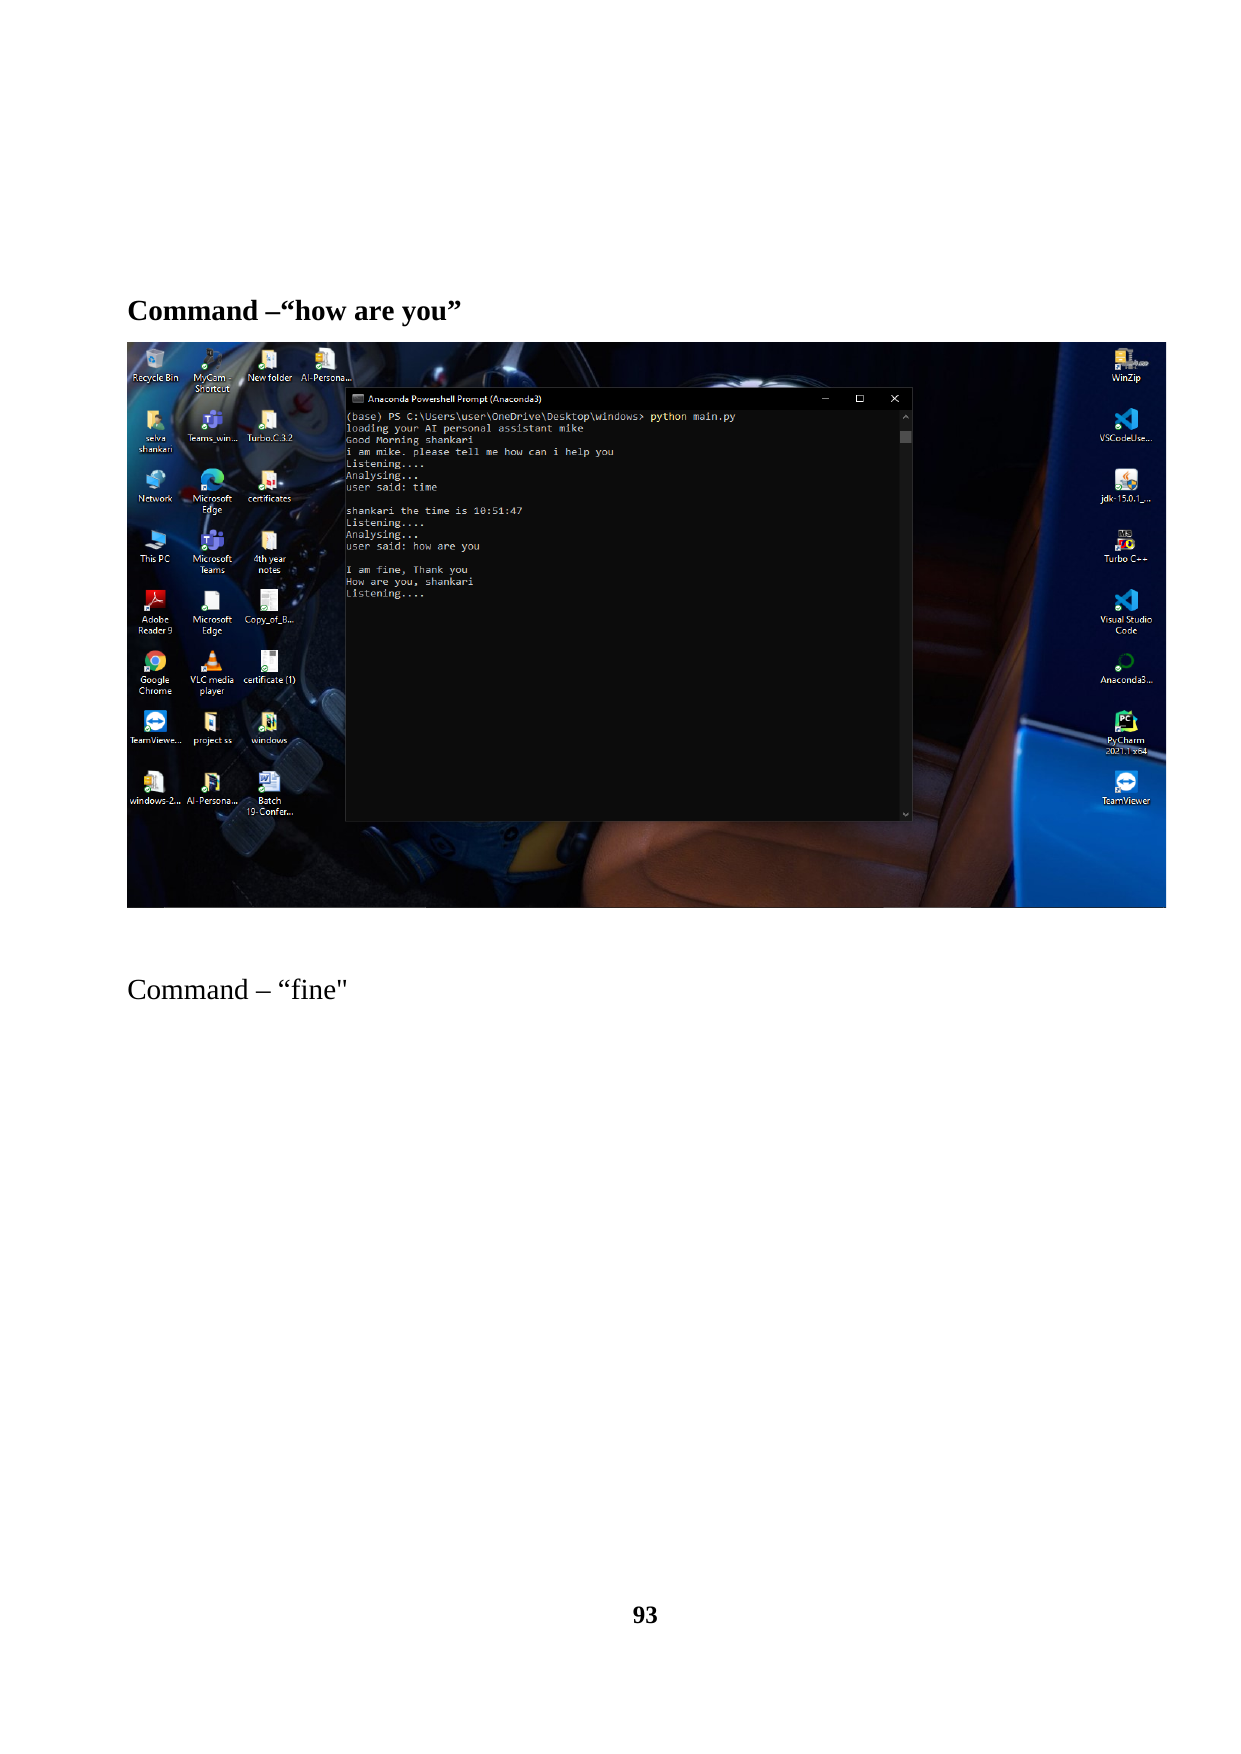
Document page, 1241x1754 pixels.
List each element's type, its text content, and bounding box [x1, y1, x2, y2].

picture [127, 342, 1167, 908]
text Command –“how are you” [127, 293, 1163, 326]
text Command – “fine" [127, 972, 1163, 1006]
